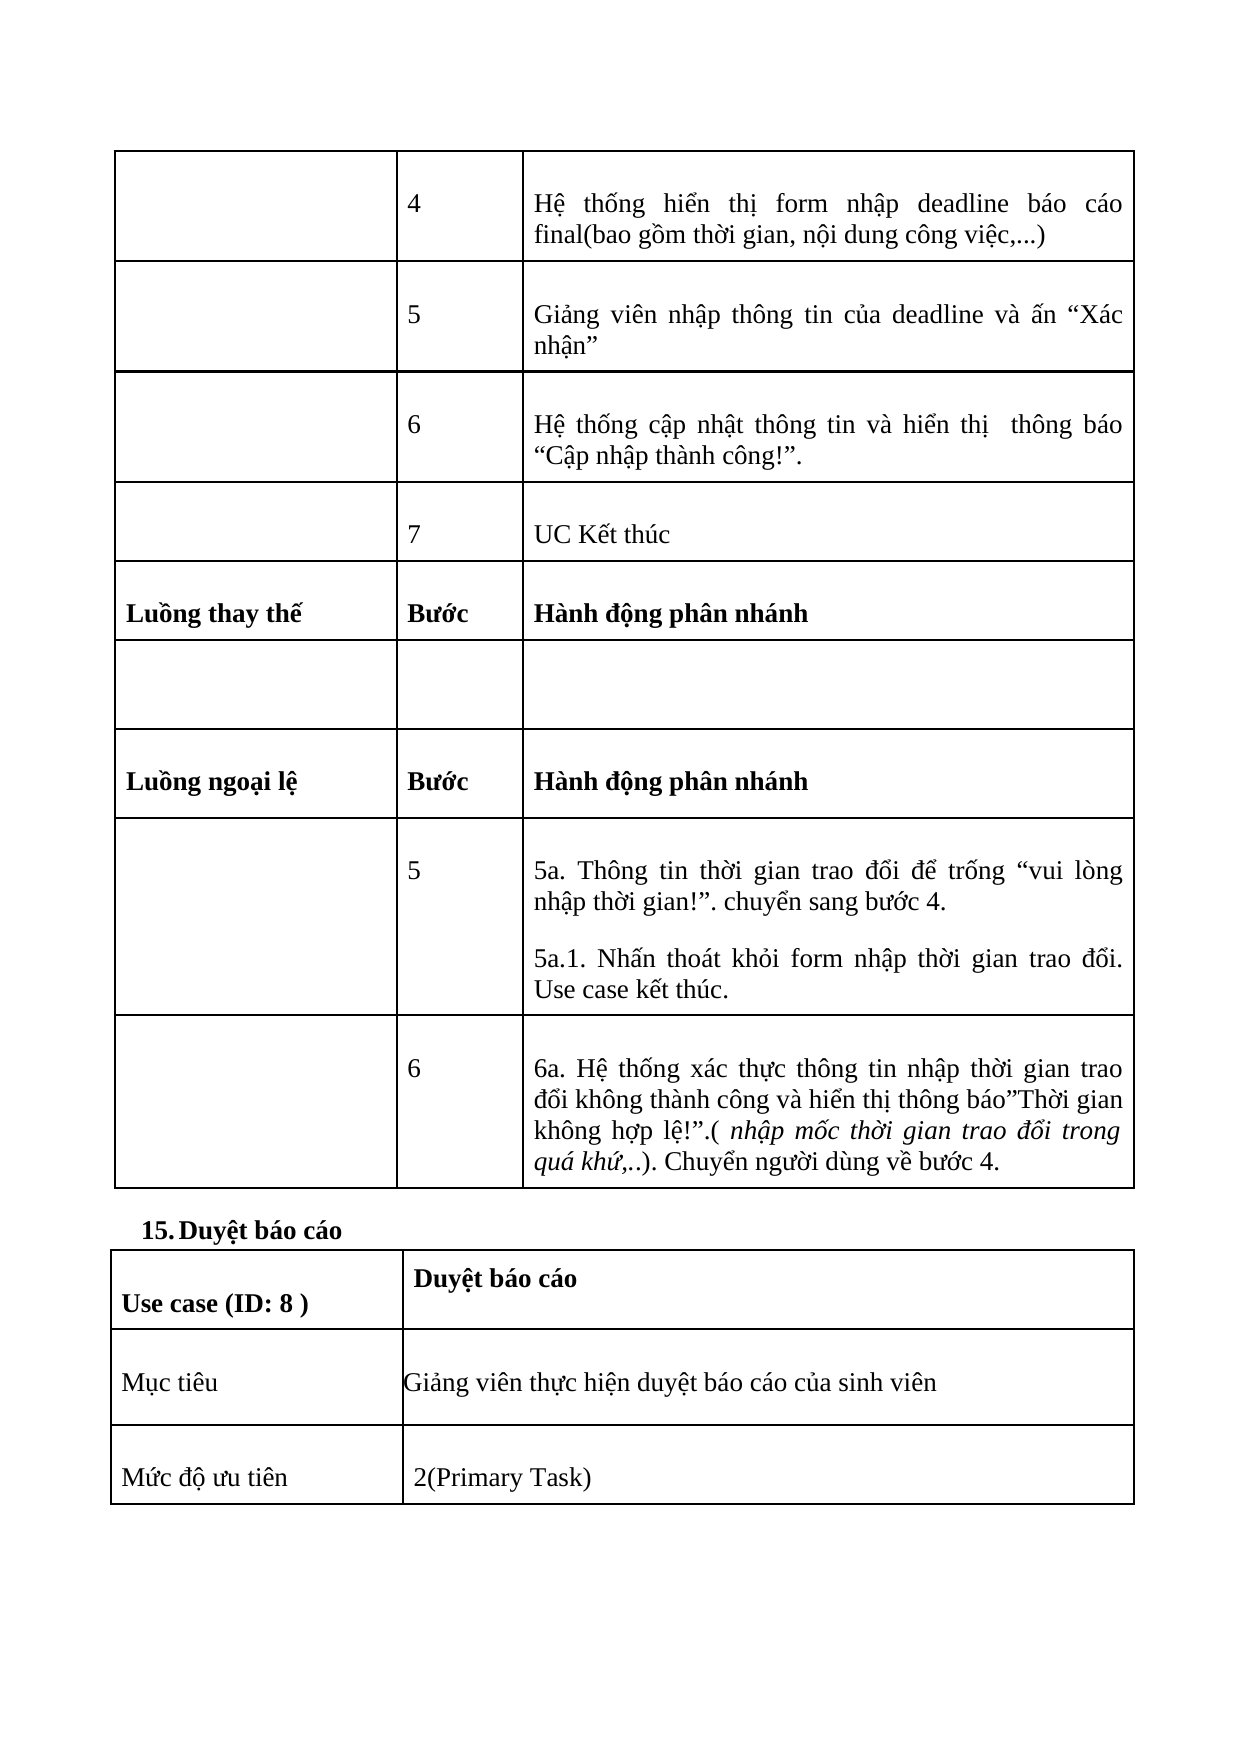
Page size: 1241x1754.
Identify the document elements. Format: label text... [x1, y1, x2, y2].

table_cell 5a. Thông tin thời gian trao đổi để trống “vui lòng nhập thời gian!”. chuyển sang bước 4. 5a.1. Nhấn thoát khỏi form nhập thời gian trao đổi. Use case kết thúc. [524, 819, 1133, 1014]
table_cell [116, 483, 396, 560]
table_cell [398, 641, 522, 728]
table_cell [116, 1016, 396, 1187]
table_cell 6 [398, 373, 522, 481]
table_cell 7 [398, 483, 522, 560]
subtitle Duyệt báo cáo [141, 1214, 1090, 1245]
table_cell UC Kết thúc [524, 483, 1133, 560]
table_cell [116, 641, 396, 728]
table_cell 6 [398, 1016, 522, 1187]
table_cell Hệ thống cập nhật thông tin và hiển thị thông báo “Cập nhập thành công!”. [524, 373, 1133, 481]
table_cell 4 [398, 152, 522, 260]
table_cell Hệ thống hiển thị form nhập deadline báo cáo final(bao gồm thời gian, nội dung công việc,...) [524, 152, 1133, 260]
table_cell Mục tiêu [112, 1330, 402, 1424]
table_cell Luồng ngoại lệ [116, 730, 396, 817]
table_cell 5 [398, 819, 522, 1014]
table_cell 5 [398, 262, 522, 370]
table_header Duyệt báo cáo [404, 1251, 1133, 1328]
table_cell [116, 819, 396, 1014]
table_cell [116, 152, 396, 260]
table_cell Luồng thay thế [116, 562, 396, 639]
table_cell 2(Primary Task) [404, 1426, 1133, 1503]
table_cell [116, 262, 396, 370]
table_cell [116, 373, 396, 481]
table_header Use case (ID: 8 ) [112, 1251, 402, 1328]
table_cell Hành động phân nhánh [524, 562, 1133, 639]
table_cell Giảng viên nhập thông tin của deadline và ấn “Xác nhận” [524, 262, 1133, 370]
table_cell Bước [398, 562, 522, 639]
table_cell Mức độ ưu tiên [112, 1426, 402, 1503]
table_cell Giảng viên thực hiện duyệt báo cáo của sinh viên [404, 1330, 1133, 1424]
table_cell Bước [398, 730, 522, 817]
table_cell Hành động phân nhánh [524, 730, 1133, 817]
table_cell 6a. Hệ thống xác thực thông tin nhập thời gian trao đổi không thành công và hiển thị thông báo”Thời gian không hợp lệ!”.( nhập mốc thời gian trao đổi trong quá khứ,..). Chuyển người dùng về bước 4. [524, 1016, 1133, 1187]
table_cell [524, 641, 1133, 728]
